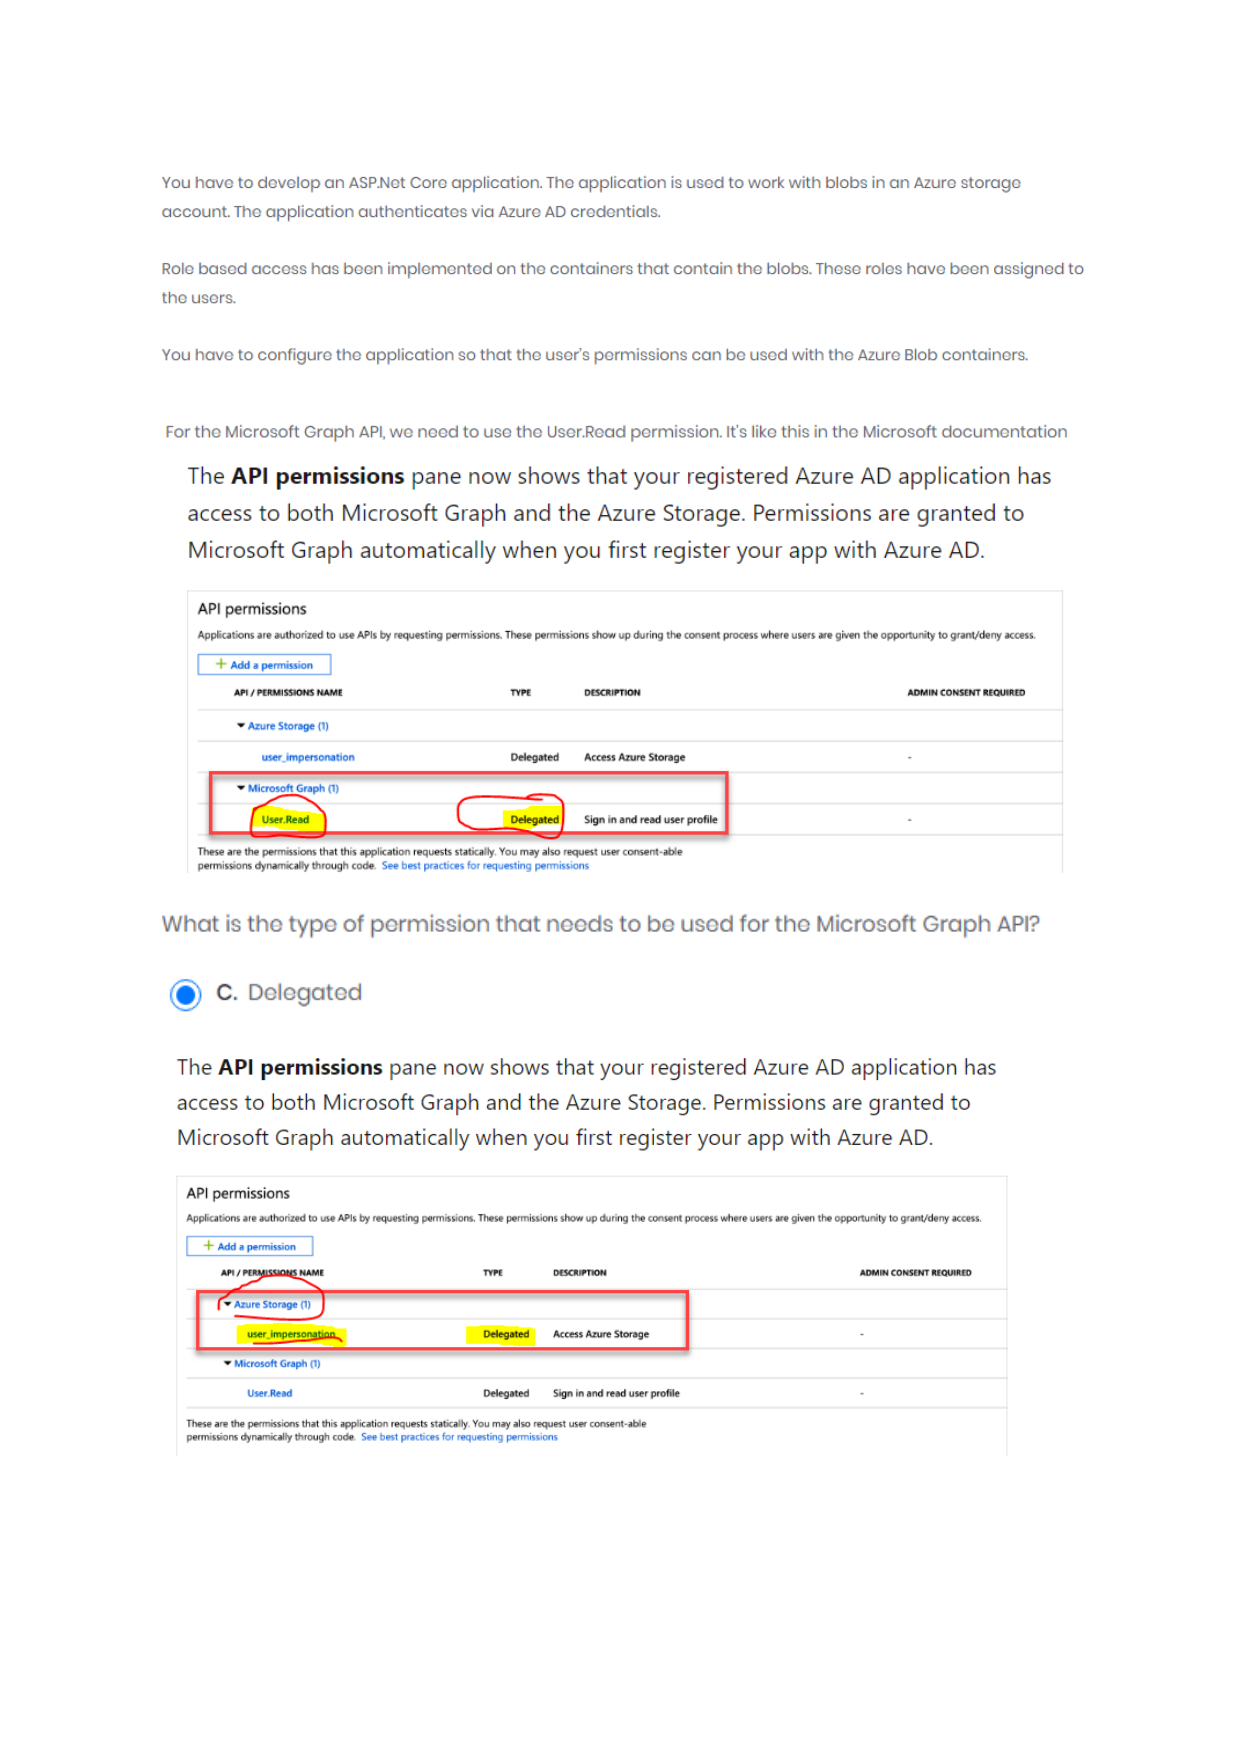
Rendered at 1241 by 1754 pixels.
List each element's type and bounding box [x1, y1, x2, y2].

picture [150, 954, 430, 1021]
picture [150, 150, 1091, 395]
picture [150, 897, 1090, 951]
picture [150, 1045, 1091, 1456]
picture [150, 419, 1091, 873]
